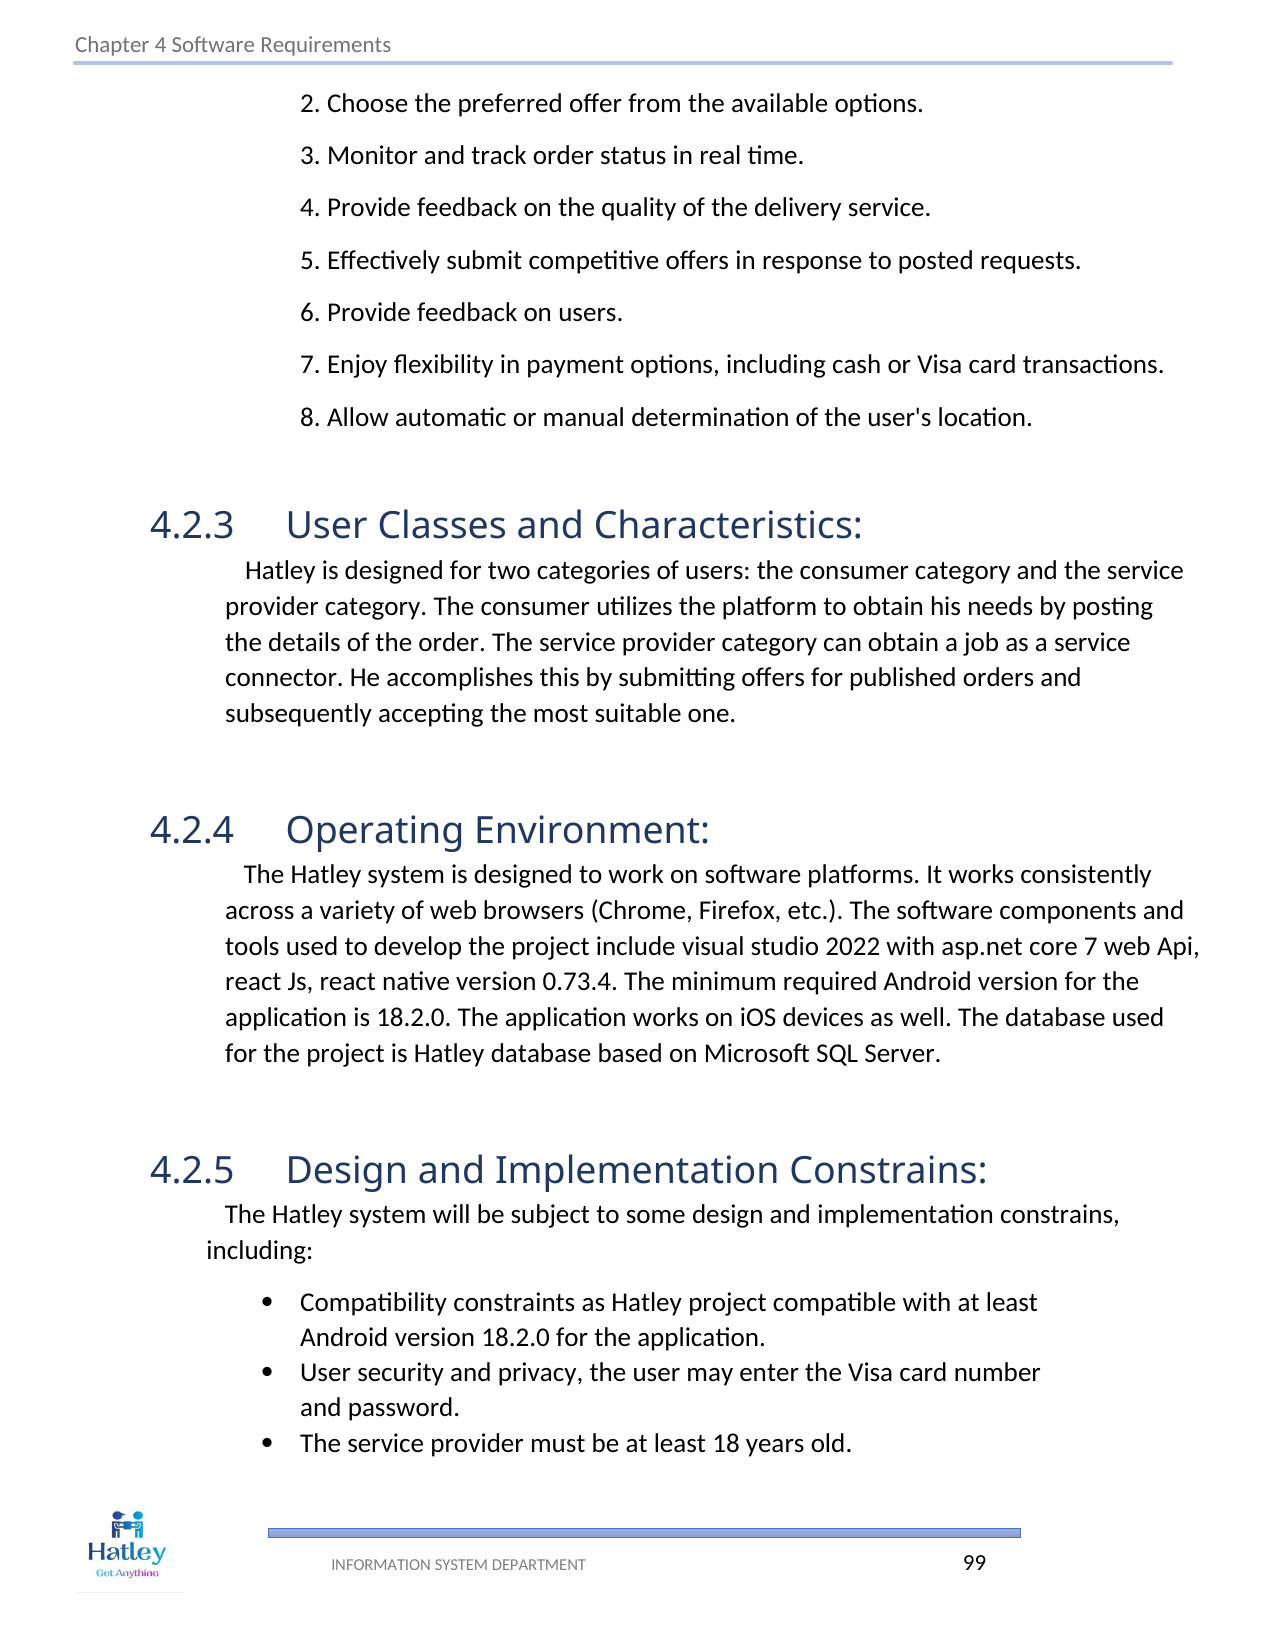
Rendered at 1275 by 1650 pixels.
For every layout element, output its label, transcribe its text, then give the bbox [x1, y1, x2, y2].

list Allow automatic or manual determination of the user's location. [300, 400, 1248, 433]
list Enjoy ﬂexibility in payment options, including cash or Visa card transactions. [300, 347, 1248, 381]
picture [269, 1529, 1020, 1537]
text The Hatley system is designed to work on software platforms. It works consistently across a variety of web browsers (Chrome, Firefox, etc.). The software components and tools used to develop the project include visual studio 2022 with asp.net core 7 web Api, react Js, react native version 0.73.4. The minimum required Android version for the application is 18.2.0. The application works on iOS devices as well. The database used for the project is Hatley database based on Microsoft SQL Server. [225, 858, 1201, 1069]
list Compatibility constraints as Hatley project compatible with at least Android version 18.2.0 for the application. [262, 1285, 1128, 1353]
list Choose the preferred oﬀer from the available options. [300, 86, 1248, 119]
picture [75, 1498, 185, 1593]
subtitle Operating Environment: [150, 803, 1248, 854]
text Hatley is designed for two categories of users: the consumer category and the service provider category. The consumer utilizes the platform to obtain his needs by posting the details of the order. The service provider category can obtain a job as a service connector. He accomplishes this by submitting oﬀers for published orders and subsequently accepting the most suitable one. [225, 553, 1190, 729]
list User security and privacy, the user may enter the Visa card number and password. [262, 1356, 1084, 1424]
list Monitor and track order status in real time. [300, 138, 1248, 171]
subtitle User Classes and Characteristics: [150, 499, 1248, 550]
list The service provider must be at least 18 years old. [262, 1426, 1248, 1459]
subtitle Design and Implementation Constrains: [150, 1143, 1248, 1194]
list Eﬀectively submit competitive oﬀers in response to posted requests. [300, 243, 1248, 276]
list Provide feedback on users. [300, 295, 1248, 328]
text The Hatley system will be subject to some design and implementation constrains, including: [206, 1198, 1190, 1266]
list Provide feedback on the quality of the delivery service. [300, 191, 1248, 223]
